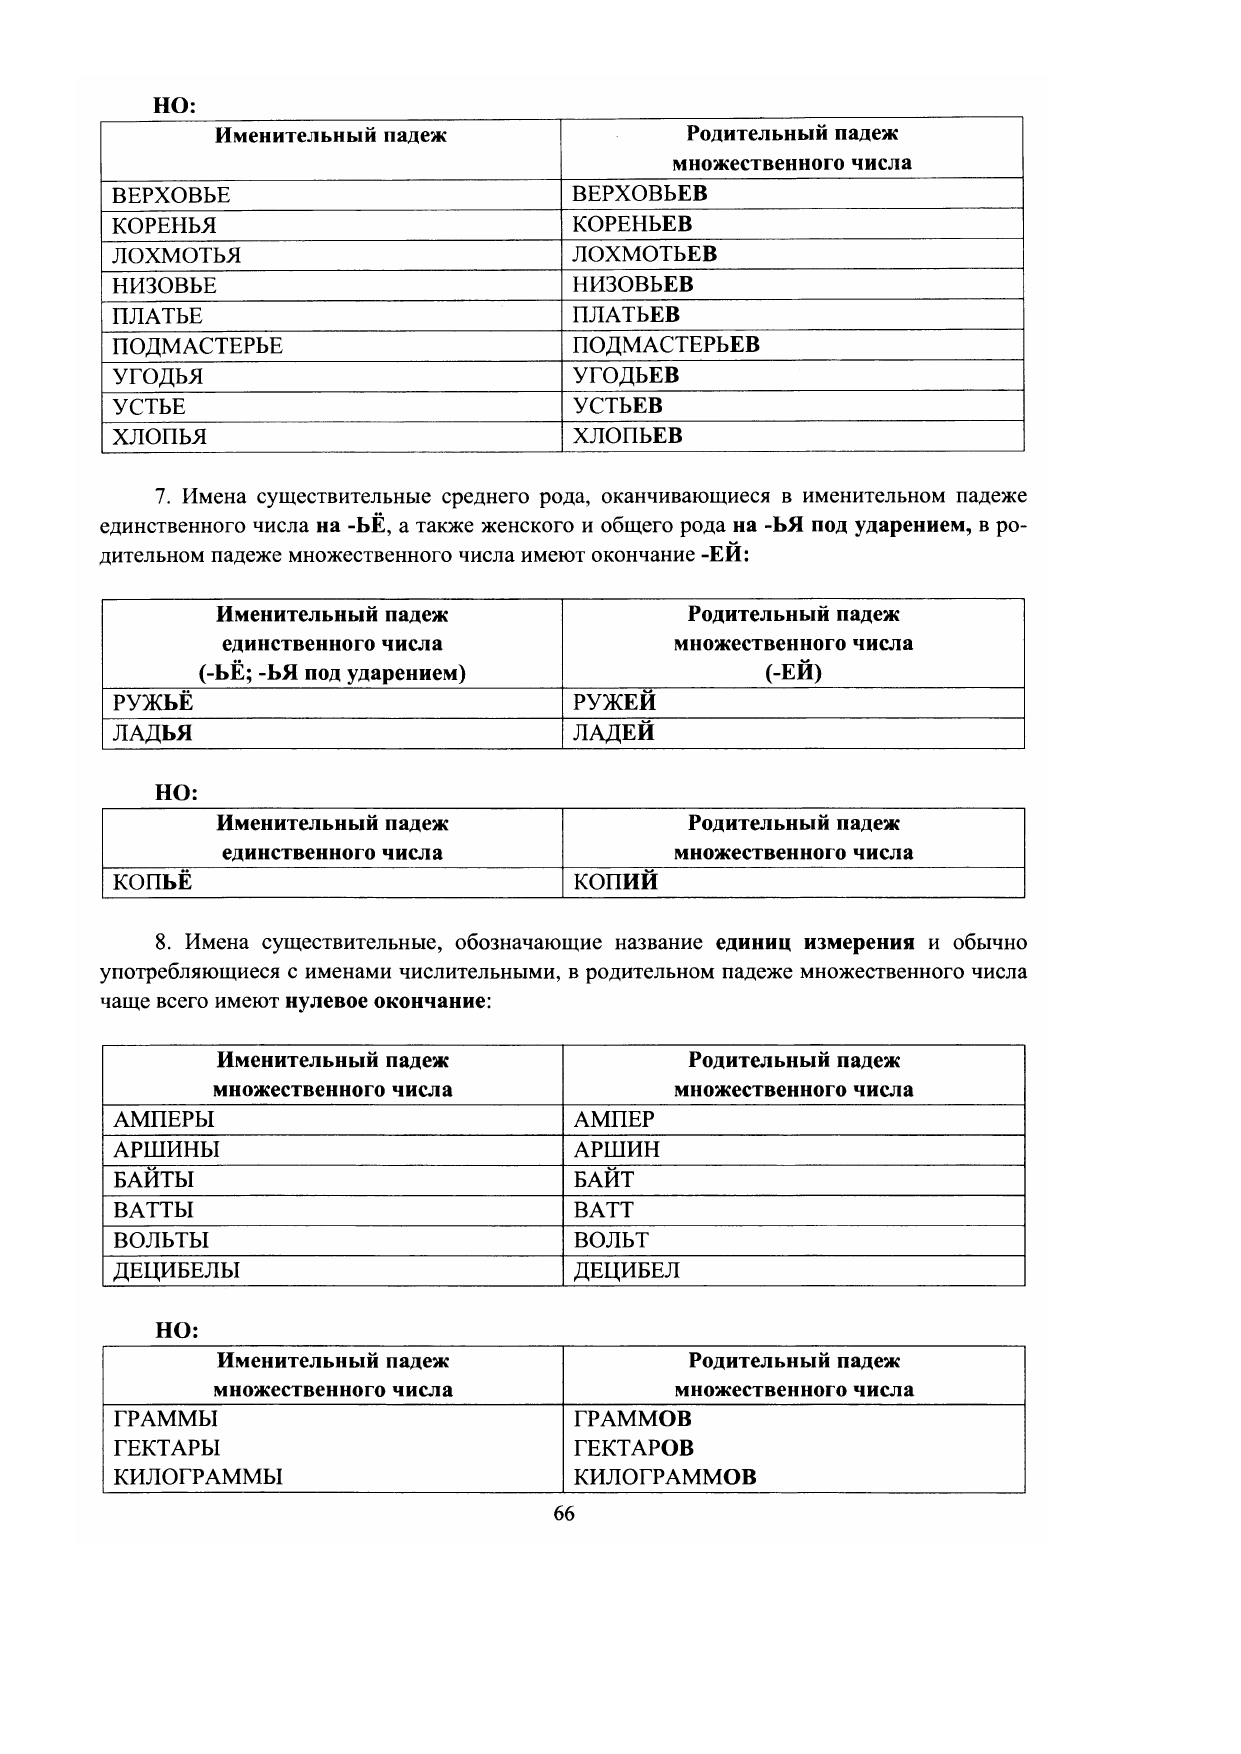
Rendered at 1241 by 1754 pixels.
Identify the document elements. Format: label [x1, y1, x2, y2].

picture [75, 75, 1050, 1545]
